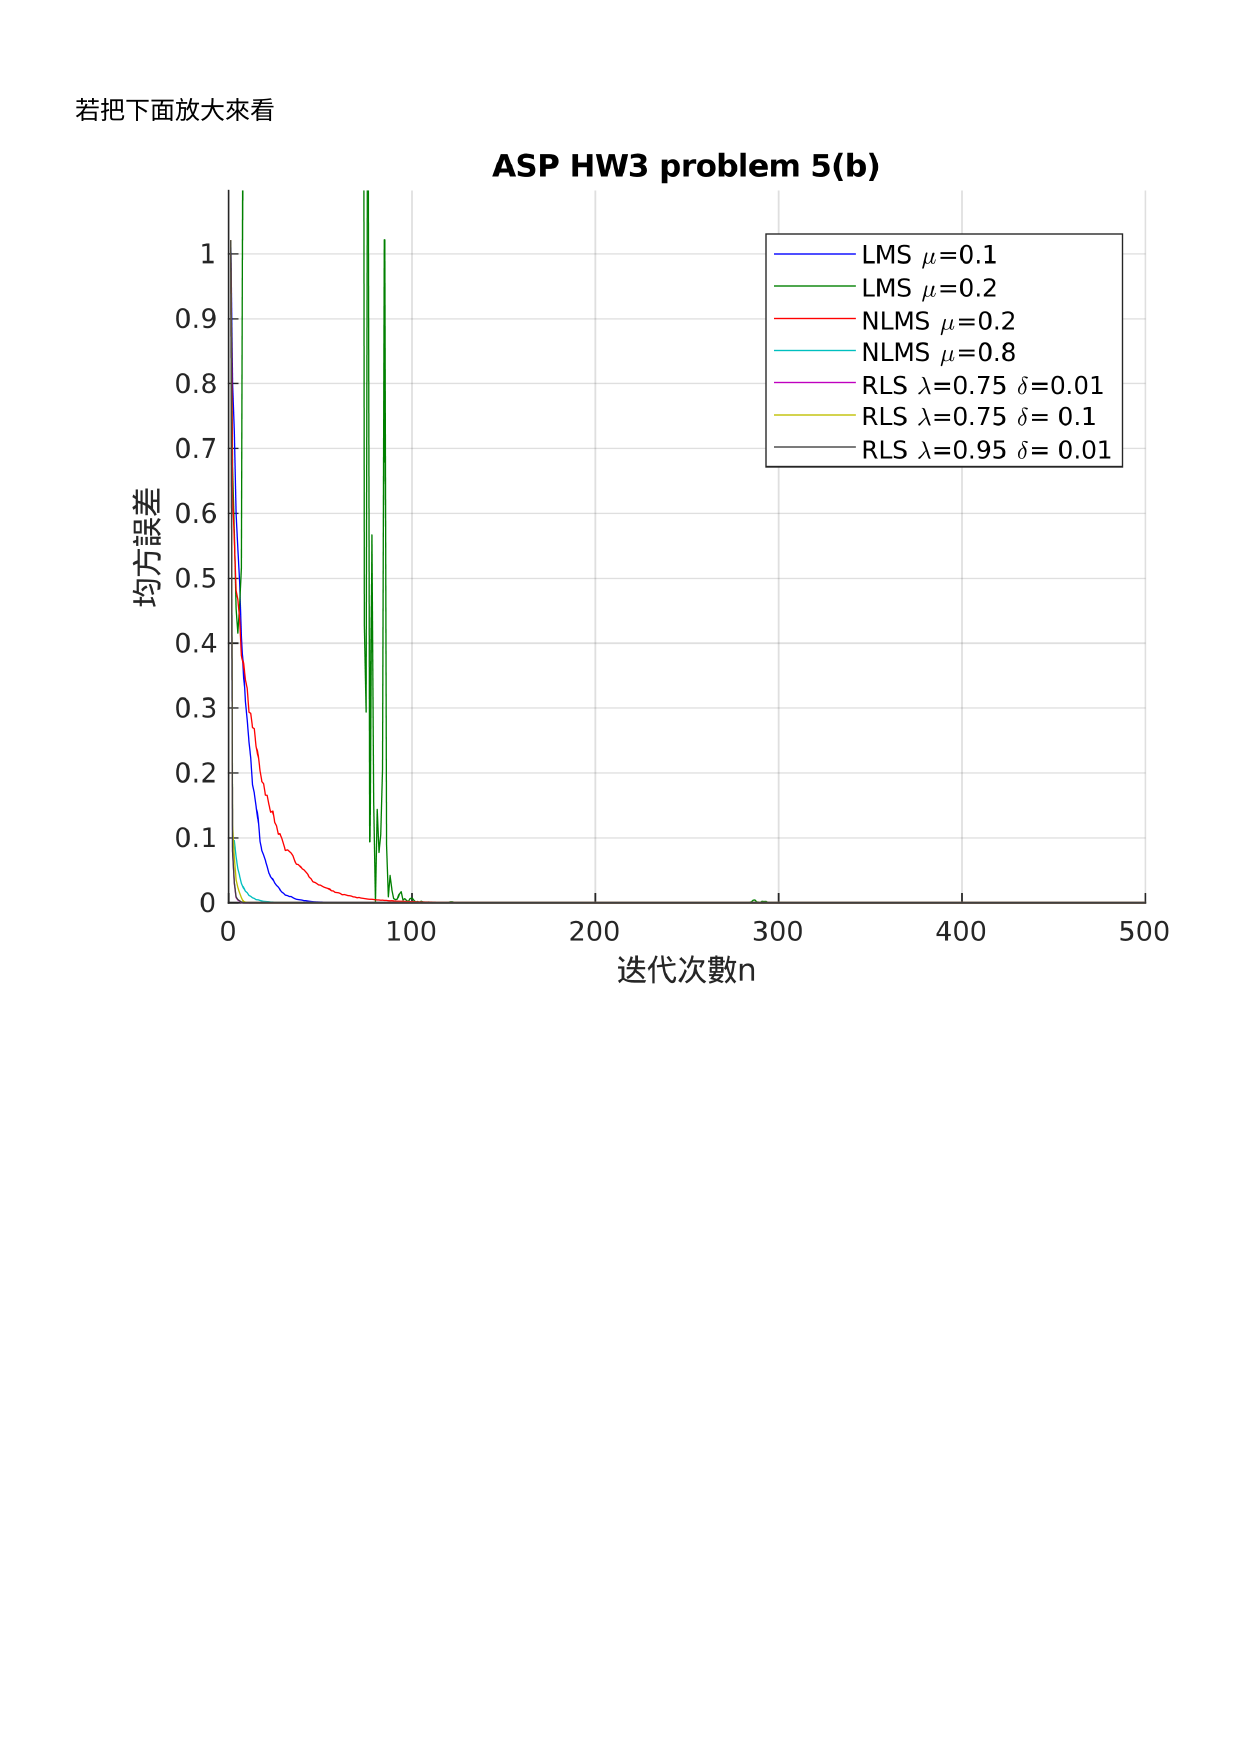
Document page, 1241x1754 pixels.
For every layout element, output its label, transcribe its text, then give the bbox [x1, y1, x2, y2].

text 若把下面放大來看 [75, 89, 1165, 127]
picture [75, 127, 1241, 998]
